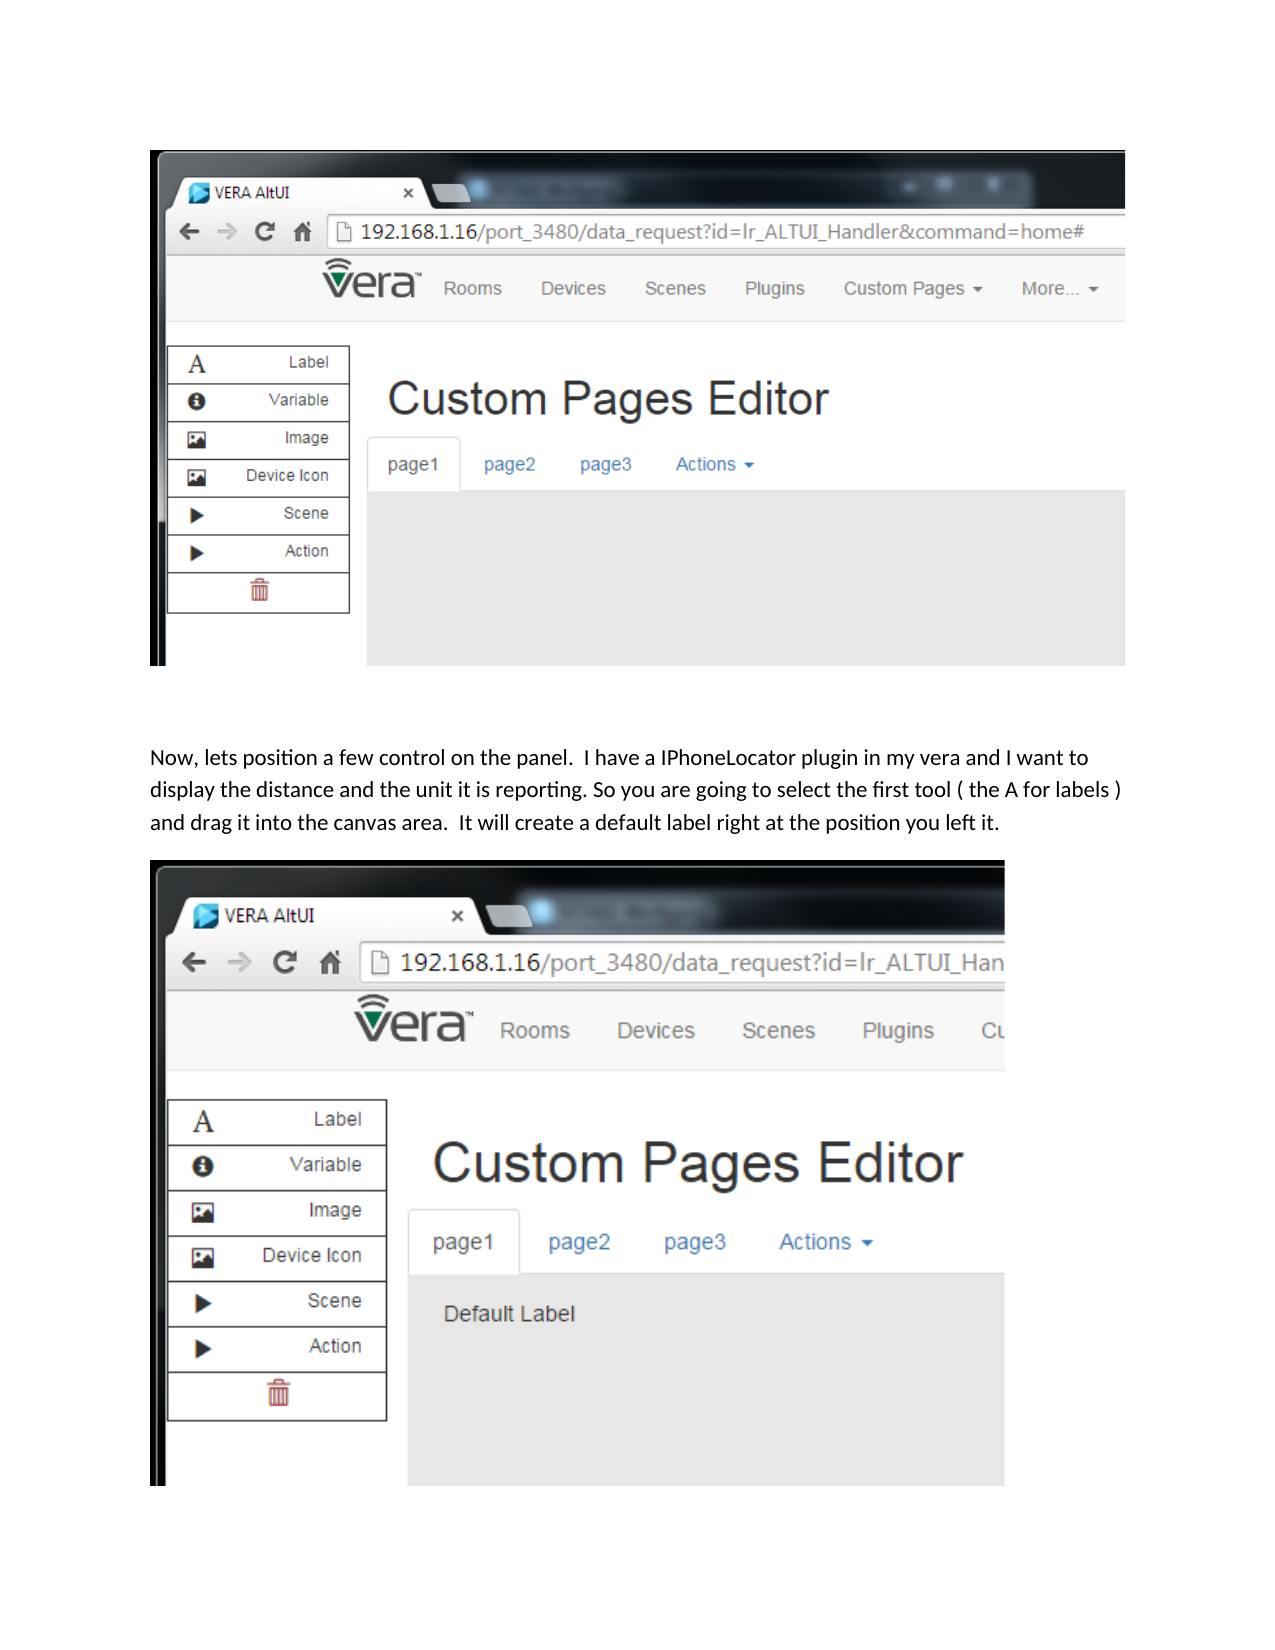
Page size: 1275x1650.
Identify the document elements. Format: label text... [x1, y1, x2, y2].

picture [150, 150, 1125, 666]
text Now, lets position a few control on the panel. I have a IPhoneLocator plugin in my vera and I want to display the distance and the unit it is reporting. So you are going to select the first tool ( the A for labels ) and drag it into the canvas area. It will create a default label right at the position you left it. [150, 743, 1125, 836]
picture [150, 860, 1005, 1486]
